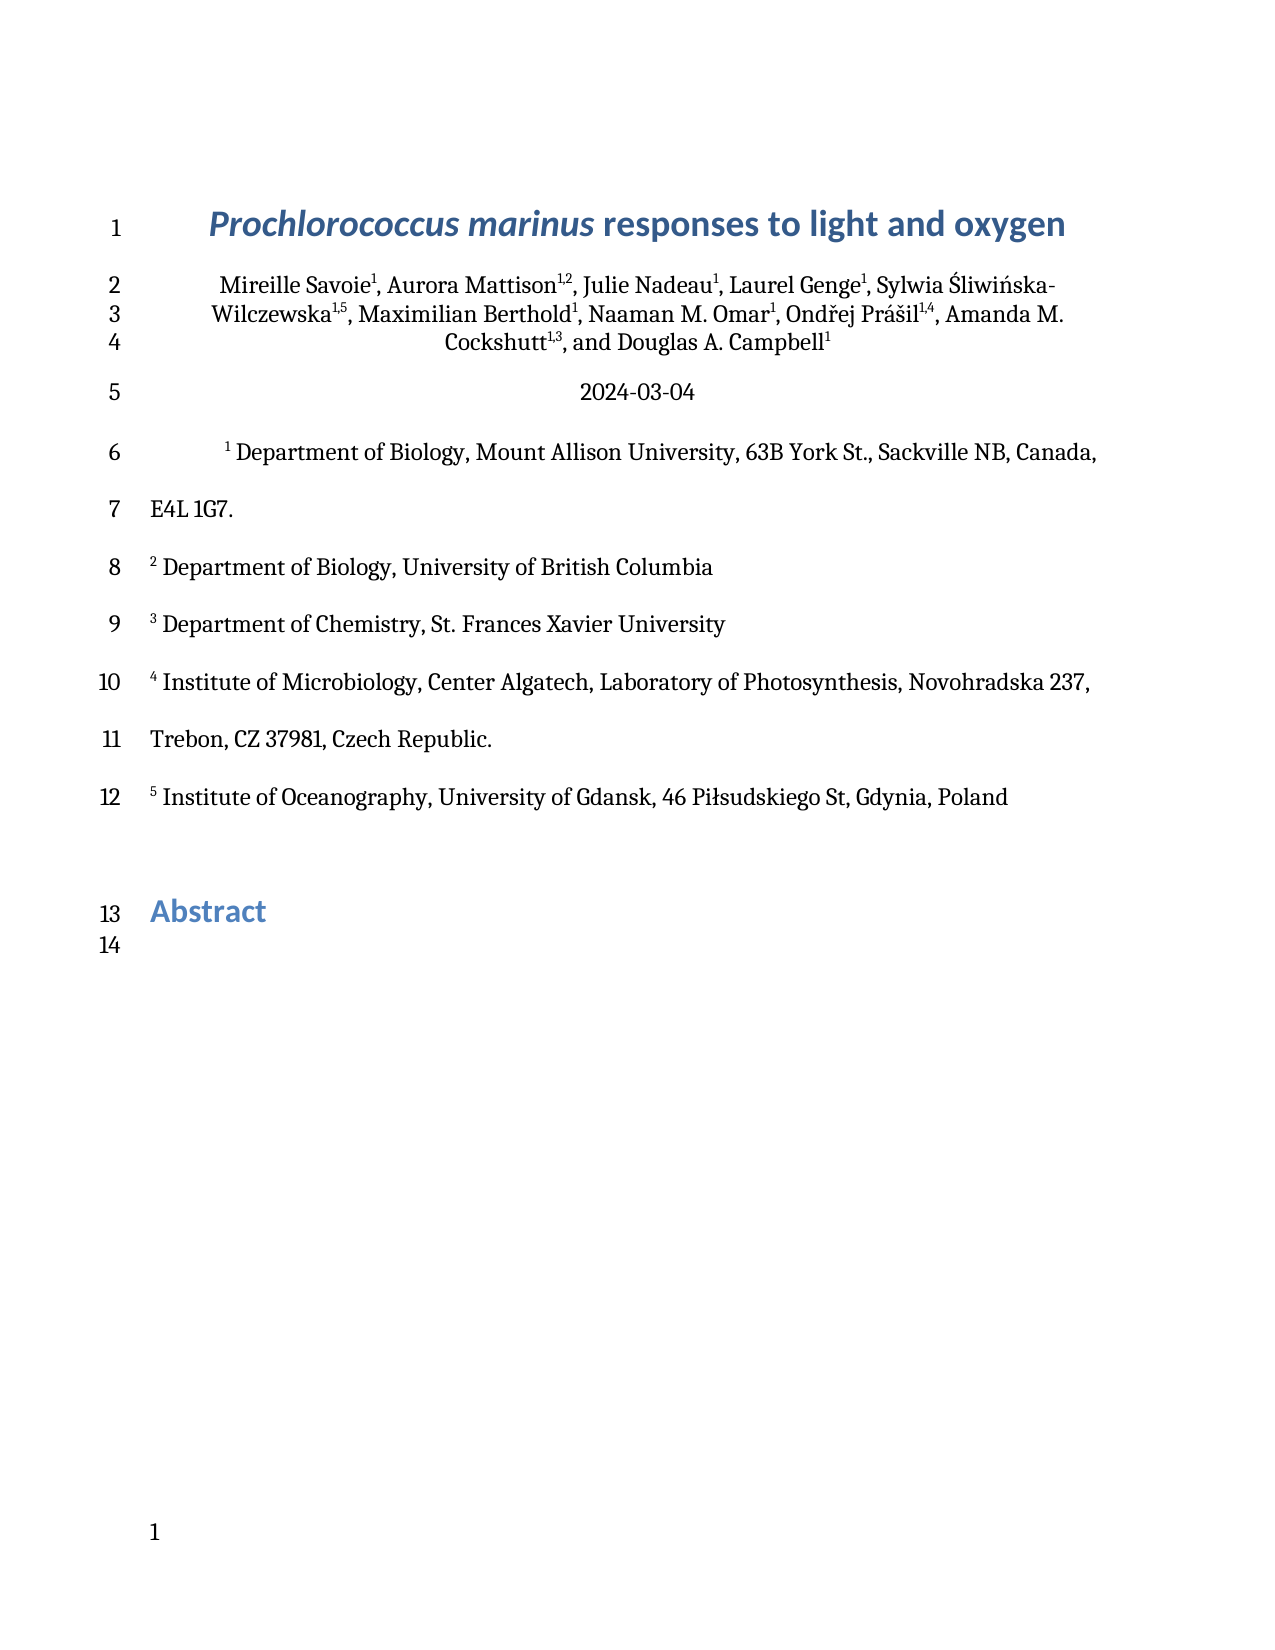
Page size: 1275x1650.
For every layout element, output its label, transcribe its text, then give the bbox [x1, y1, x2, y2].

title Prochlorococcus marinus responses to light and oxygen [150, 200, 1125, 246]
text Mireille Savoie1, Aurora Mattison1,2, Julie Nadeau1, Laurel Genge1, Sylwia Śliwińska-Wilczewska1,5, Maximilian Berthold1, Naaman M. Omar1, Ondřej Prášil1,4, Amanda M. Cockshutt1,3, and Douglas A. Campbell1 [150, 271, 1125, 357]
subtitle Abstract [150, 890, 1125, 931]
text 2024-03-04 [150, 378, 1125, 407]
text 1 Department of Biology, Mount Allison University, 63B York St., Sackville NB, Canada, E4L 1G7. 2 Department of Biology, University of British Columbia 3 Department of Chemistry, St. Frances Xavier University 4 Institute of Microbiology, Center Algatech, Laboratory of Photosynthesis, Novohradska 237, Trebon, CZ 37981, Czech Republic. 5 Institute of Oceanography, University of Gdansk, 46 Piłsudskiego St, Gdynia, Poland [150, 438, 1125, 812]
